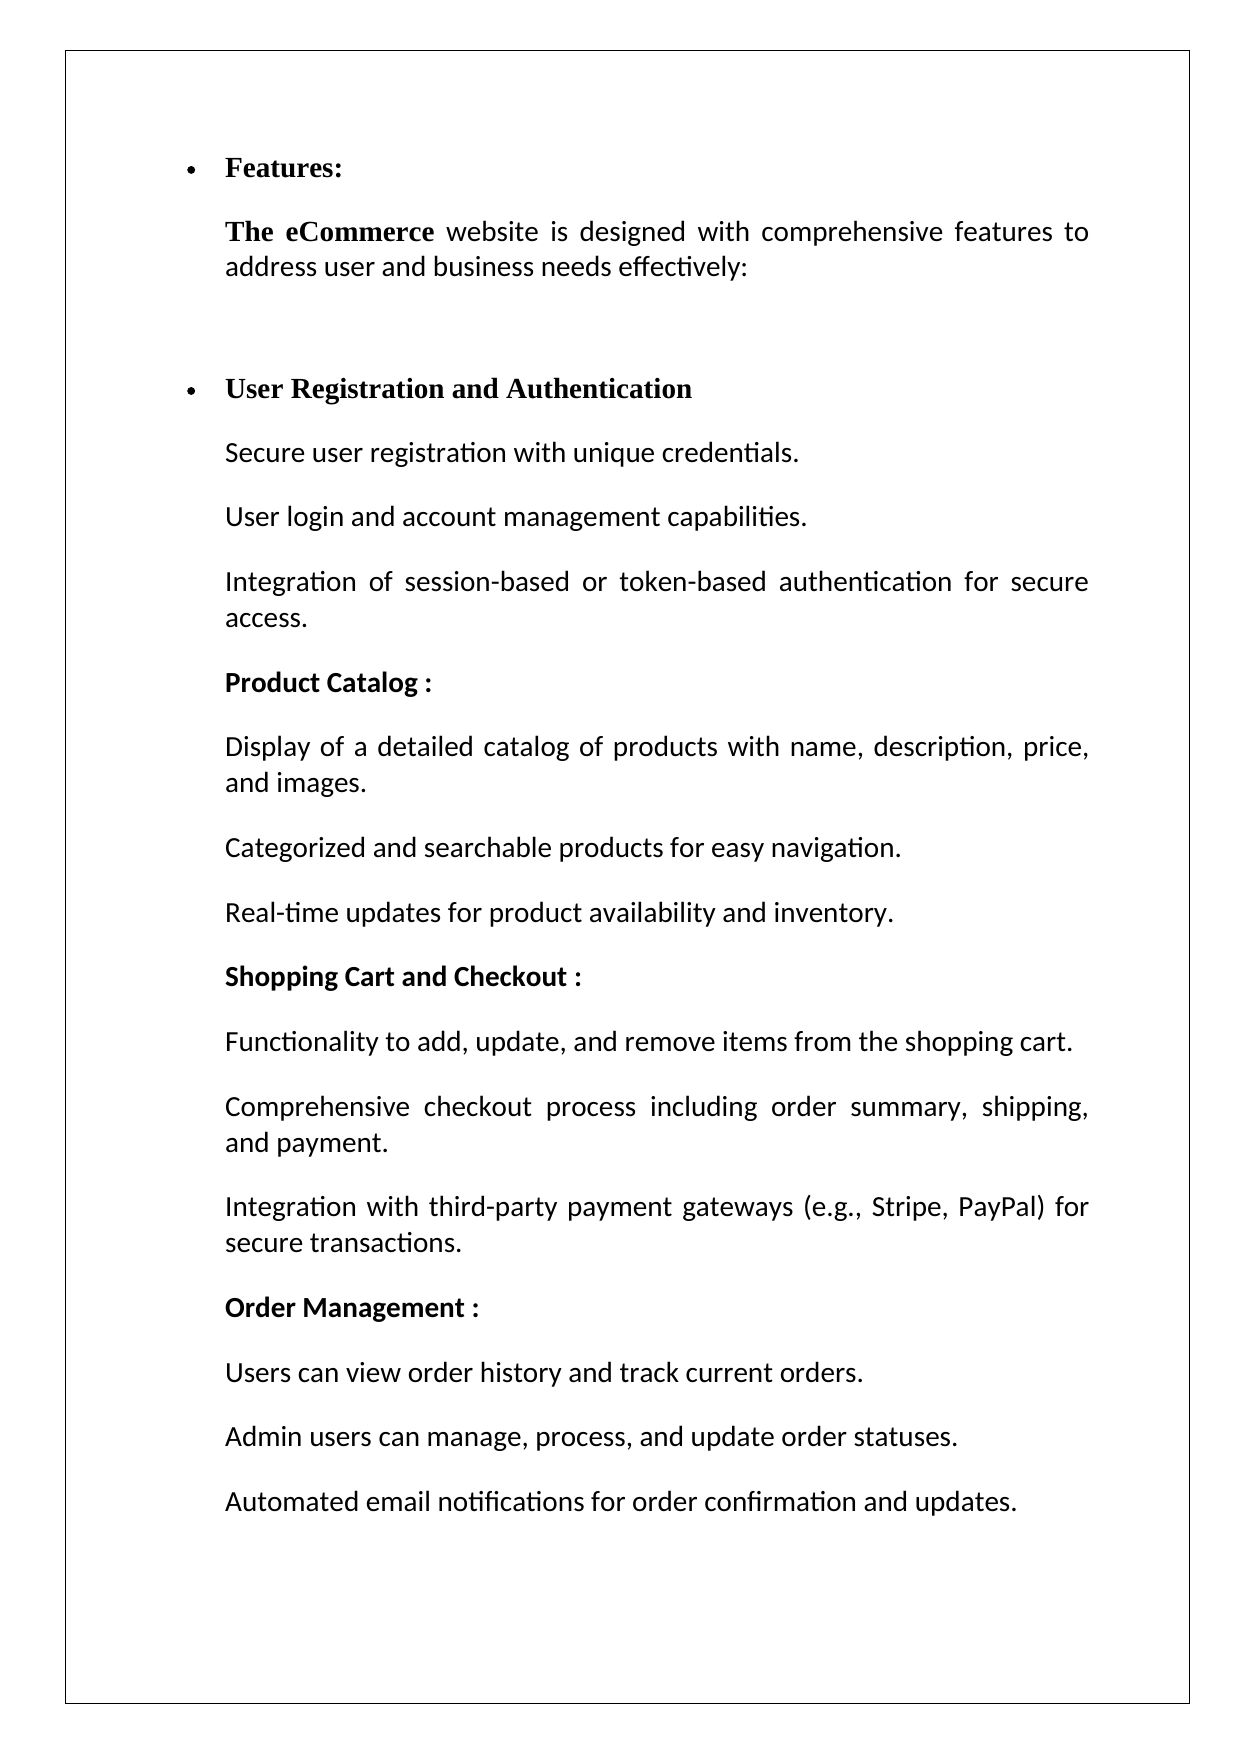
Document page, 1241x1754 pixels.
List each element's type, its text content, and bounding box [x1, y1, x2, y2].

list Features: [187, 150, 1090, 183]
text Admin users can manage, process, and update order statuses. [225, 1418, 1090, 1454]
text Product Catalog : [225, 664, 1090, 699]
text Shopping Cart and Checkout : [225, 958, 1090, 994]
text Categorized and searchable products for easy navigation. [225, 829, 1090, 864]
text Display of a detailed catalog of products with name, description, price, and images. [225, 728, 1090, 800]
text Users can view order history and track current orders. [225, 1354, 1090, 1389]
text Functionality to add, update, and remove items from the shopping cart. [150, 1023, 1090, 1059]
text Automated email notifications for order confirmation and updates. [225, 1483, 1090, 1519]
text Secure user registration with unique credentials. [225, 434, 1090, 469]
text Real-time updates for product availability and inventory. [225, 894, 1090, 929]
text User login and account management capabilities. [225, 498, 1090, 534]
text Integration with third-party payment gateways (e.g., Stripe, PayPal) for secure transactions. [225, 1188, 1090, 1260]
text Integration of session-based or token-based authentication for secure access. [225, 563, 1090, 634]
text Order Management : [225, 1289, 1090, 1324]
text The eCommerce website is designed with comprehensive features to address user and business needs effectively: [225, 213, 1090, 284]
text Comprehensive checkout process including order summary, shipping, and payment. [225, 1088, 1090, 1159]
list User Registration and Authentication [187, 371, 1090, 404]
